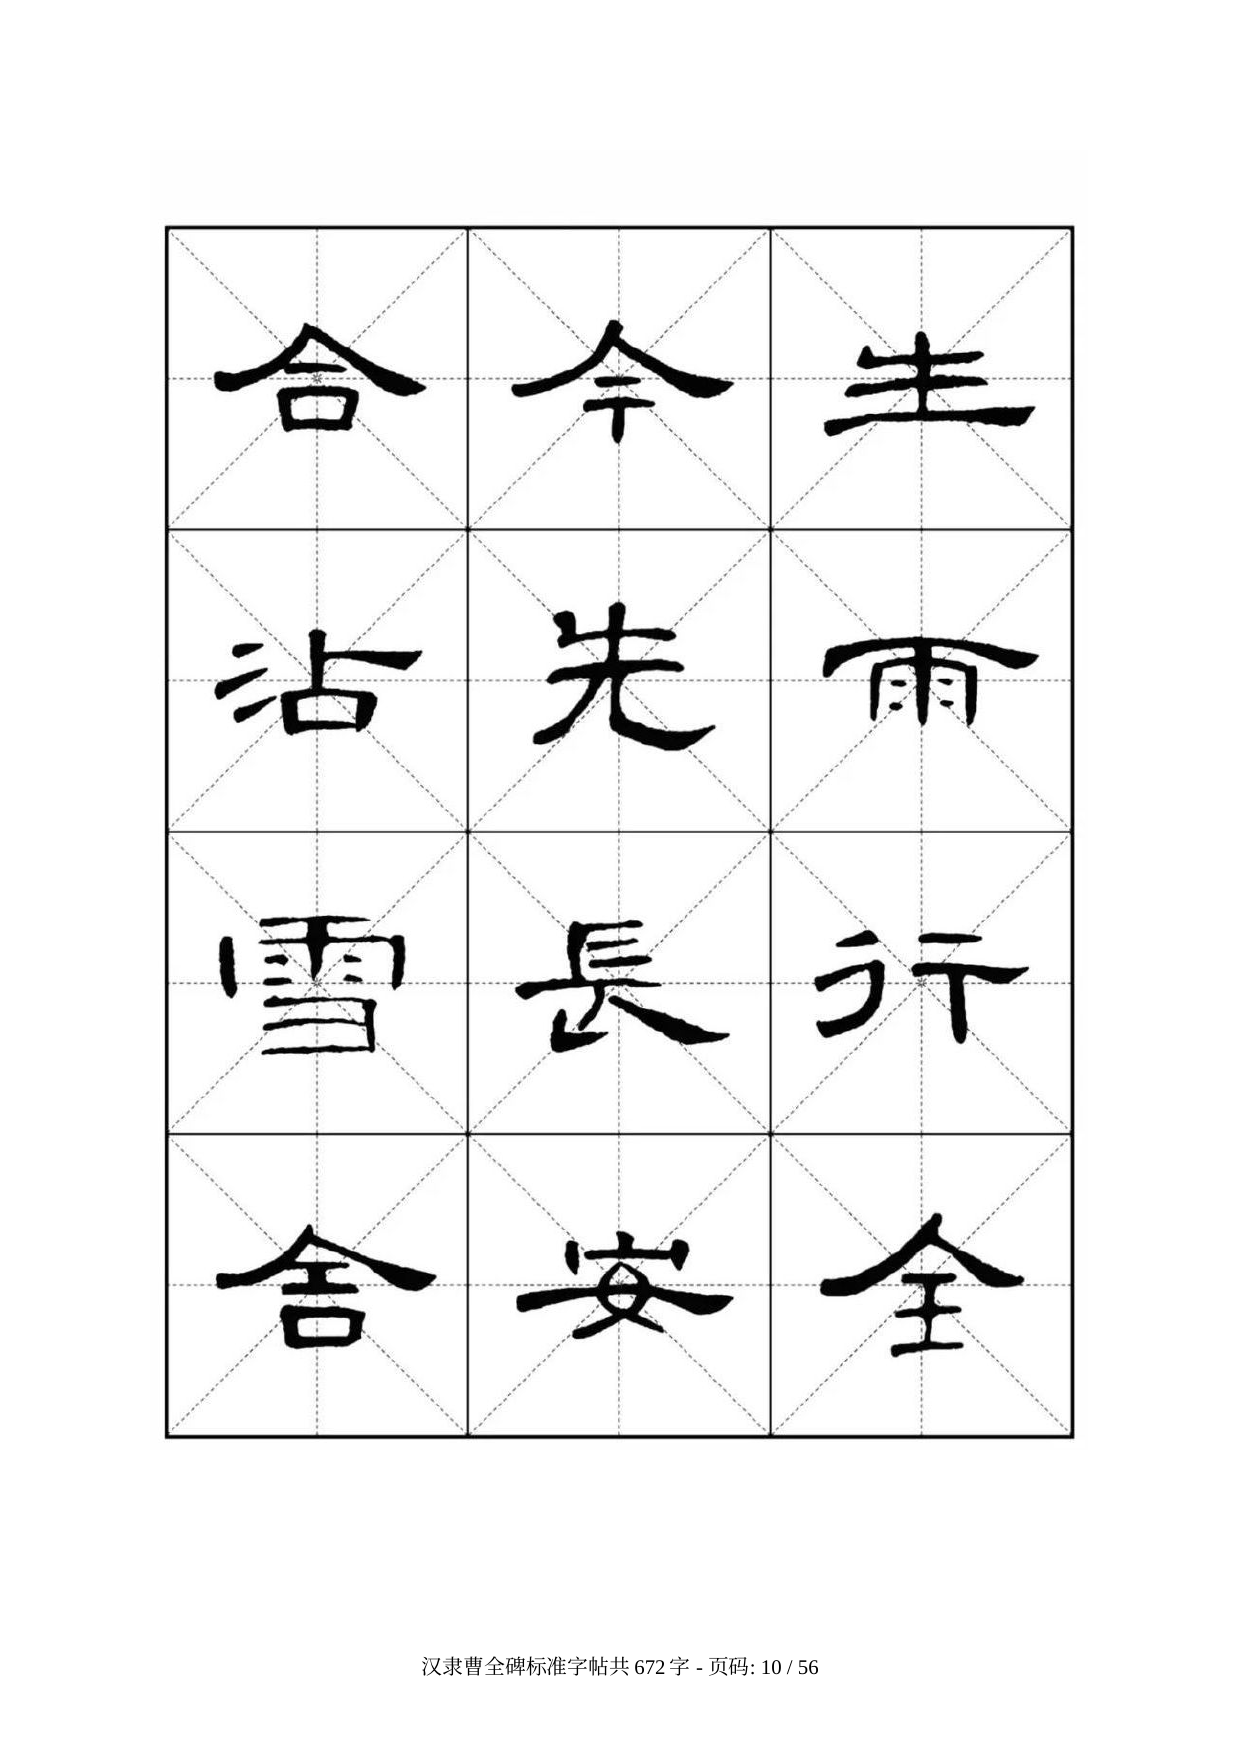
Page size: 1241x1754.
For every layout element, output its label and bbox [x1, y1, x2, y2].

picture [150, 150, 1088, 1450]
